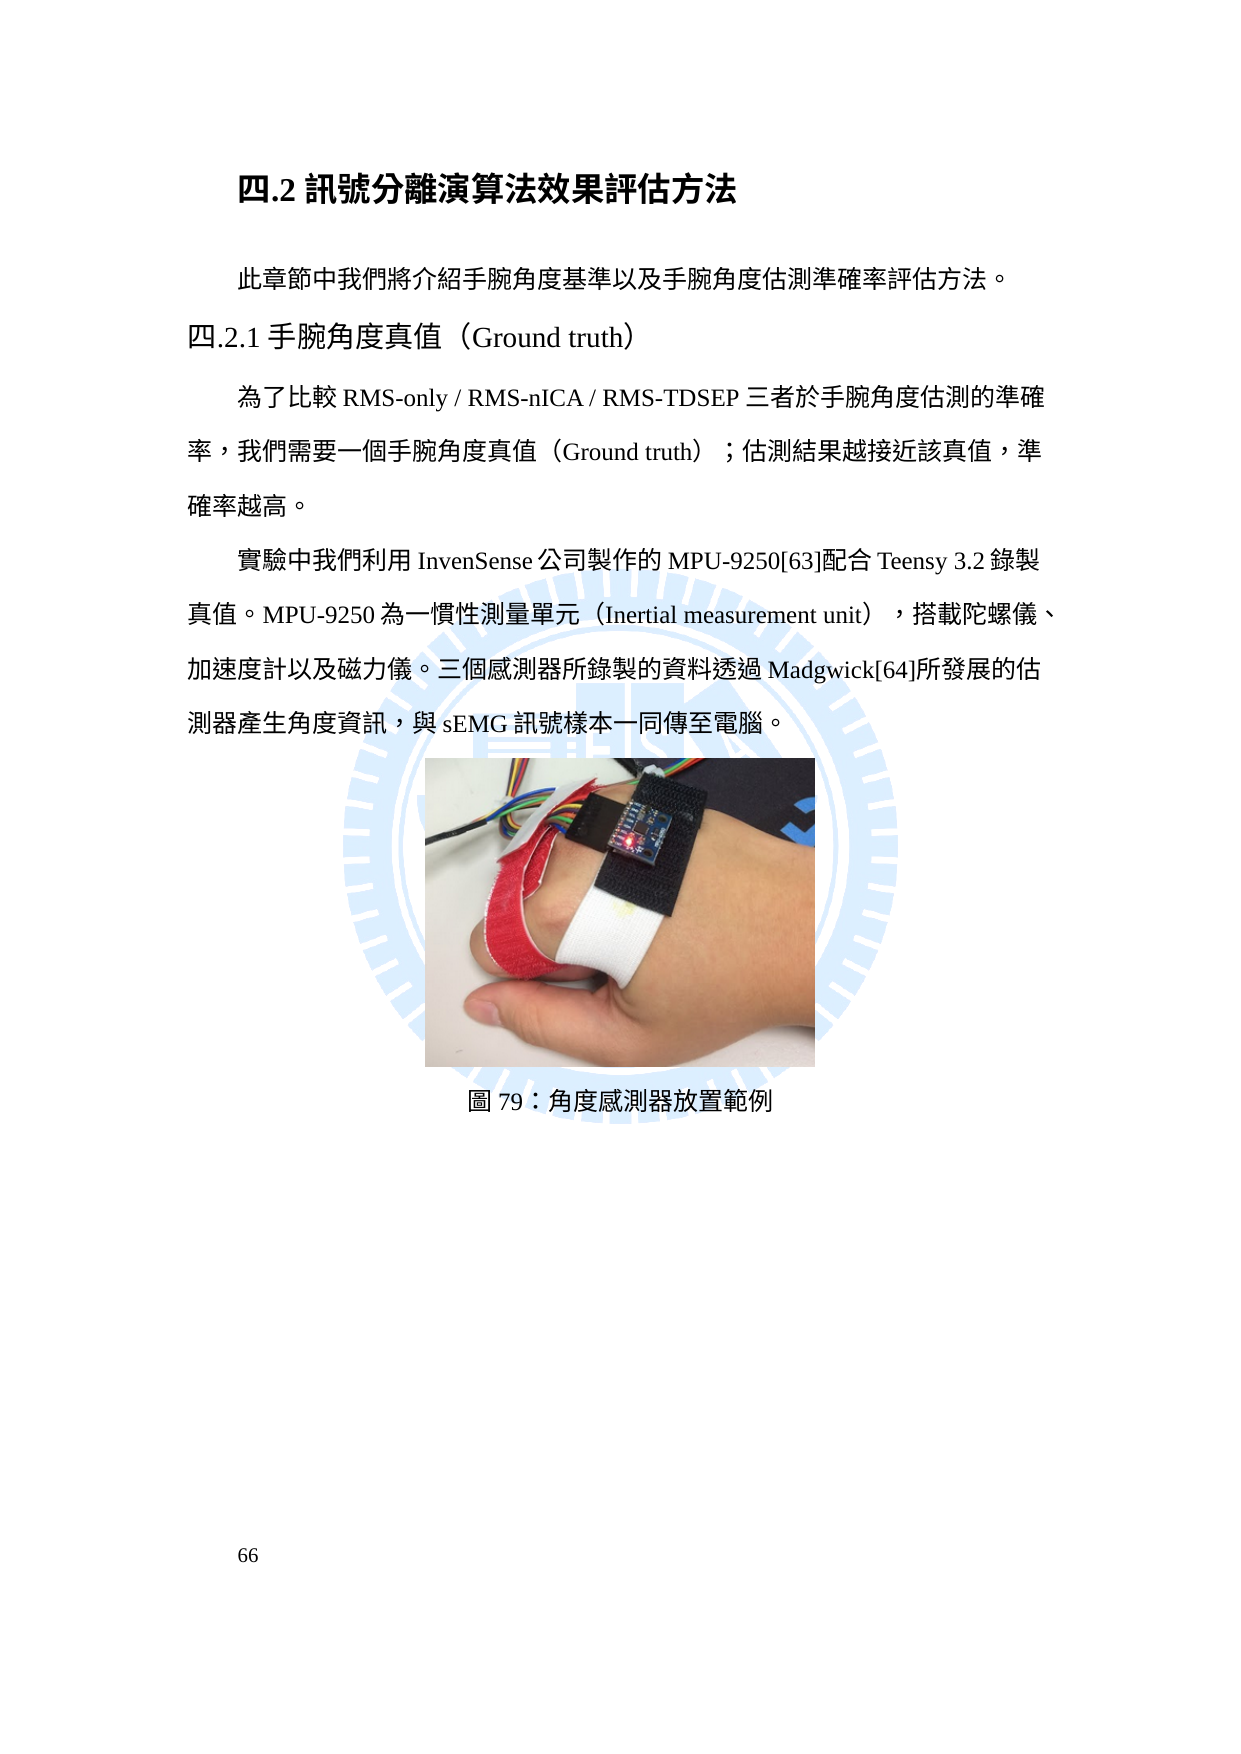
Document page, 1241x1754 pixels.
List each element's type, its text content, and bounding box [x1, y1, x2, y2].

text 實驗中我們利用InvenSense公司製作的MPU-9250[63]配合Teensy 3.2錄製真值。MPU-9250為一慣性測量單元（Inertial measurement unit），搭載陀螺儀、加速度計以及磁力儀。三個感測器所錄製的資料透過Madgwick[64]所發展的估測器產生角度資訊，與sEMG訊號樣本一同傳至電腦。 [187, 541, 1053, 740]
text 圖 79：角度感測器放置範例 [187, 1081, 1053, 1118]
subtitle 訊號分離演算法效果評估方法 [187, 163, 1053, 211]
picture [425, 758, 815, 1067]
text 此章節中我們將介紹手腕角度基準以及手腕角度估測準確率評估方法。 [187, 260, 1053, 296]
subtitle 手腕角度真值（Ground truth） [187, 314, 1053, 356]
text 為了比較RMS-only / RMS-nICA / RMS-TDSEP三者於手腕角度估測的準確率，我們需要一個手腕角度真值（Ground truth）；估測結果越接近該真值，準確率越高。 [187, 377, 1053, 522]
